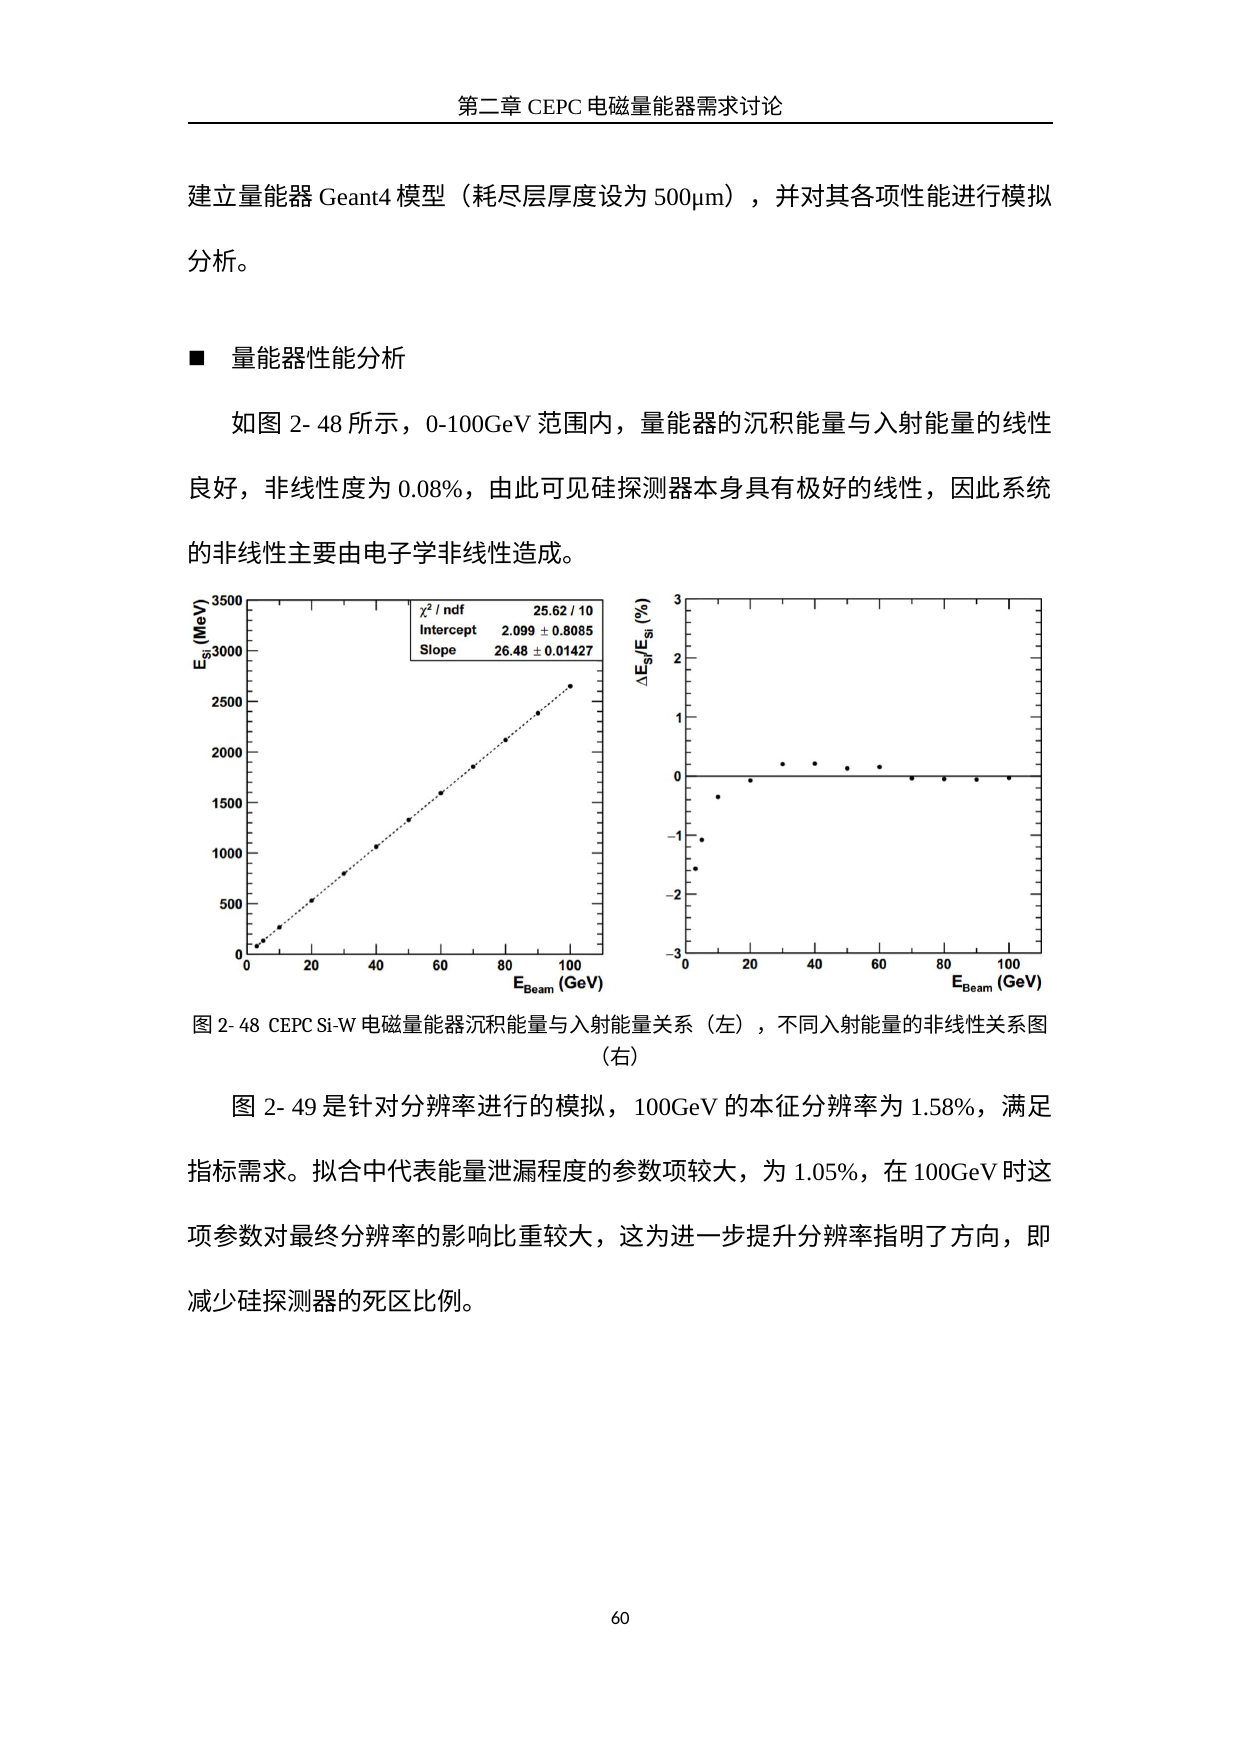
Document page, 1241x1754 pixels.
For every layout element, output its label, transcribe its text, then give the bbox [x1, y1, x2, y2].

text 图 2- 48 CEPC Si-W电磁量能器沉积能量与入射能量关系（左），不同入射能量的非线性关系图（右） [187, 1007, 1053, 1072]
picture [187, 584, 1053, 996]
text 图 2- 49是针对分辨率进行的模拟，100GeV的本征分辨率为1.58%，满足指标需求。拟合中代表能量泄漏程度的参数项较大，为1.05%，在100GeV时这项参数对最终分辨率的影响比重较大，这为进一步提升分辨率指明了方向，即减少硅探测器的死区比例。 [187, 1072, 1053, 1332]
list 如图 2- 48所示，0-100GeV范围内，量能器的沉积能量与入射能量的线性良好，非线性度为0.08%，由此可见硅探测器本身具有极好的线性，因此系统的非线性主要由电子学非线性造成。 [187, 389, 1053, 584]
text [187, 162, 1053, 292]
list 量能器性能分析 [187, 324, 1053, 389]
